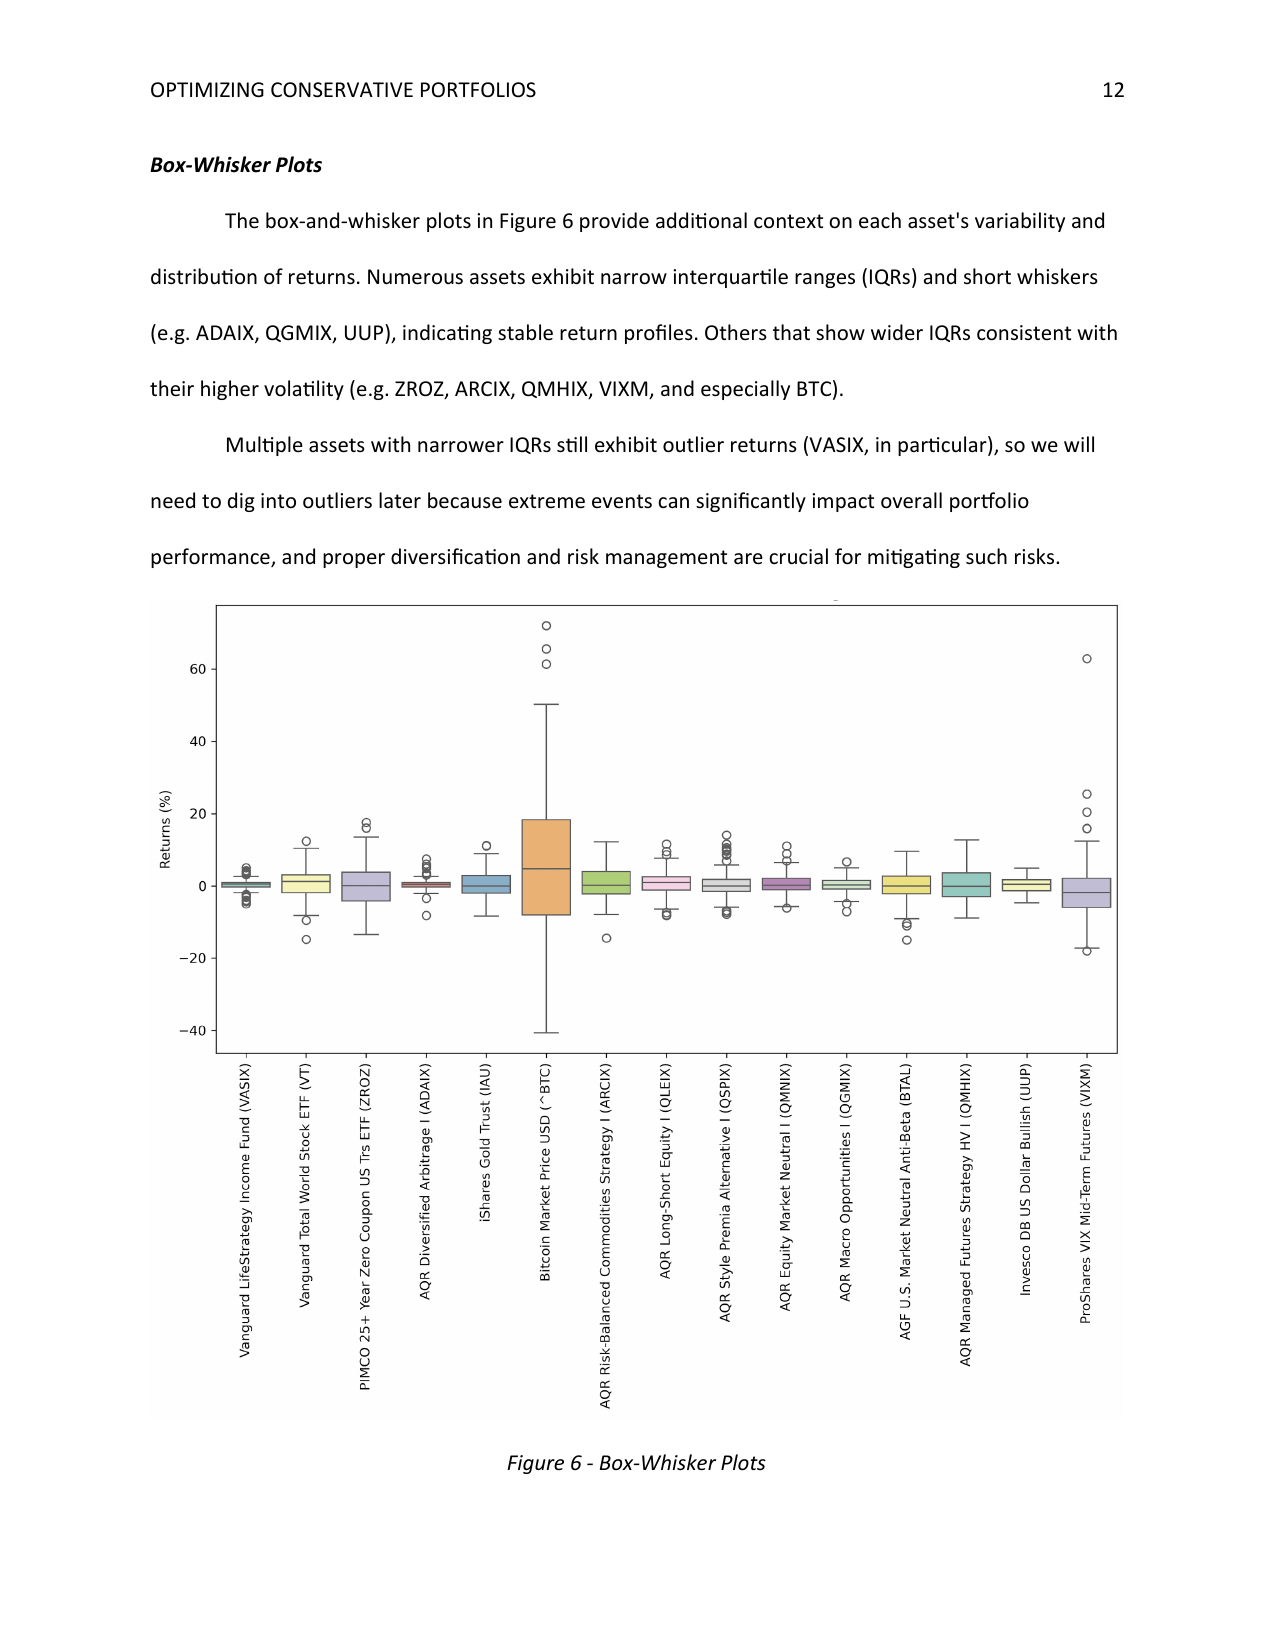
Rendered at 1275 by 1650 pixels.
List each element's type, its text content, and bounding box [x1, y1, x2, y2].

text Multiple assets with narrower IQRs still exhibit outlier returns (VASIX, in particular), so we will need to dig into outliers later because extreme events can significantly impact overall portfolio performance, and proper diversification and risk management are crucial for mitigating such risks. [150, 430, 1125, 600]
text Box-Whisker Plots [150, 150, 1125, 178]
text The box-and-whisker plots in Figure 6 provide additional context on each asset's variability and distribution of returns. Numerous assets exhibit narrow interquartile ranges (IQRs) and short whiskers (e.g. ADAIX, QGMIX, UUP), indicating stable return profiles. Others that show wider IQRs consistent with their higher volatility (e.g. ZROZ, ARCIX, QMHIX, VIXM, and especially BTC). [150, 206, 1125, 402]
text Figure 6 - Box-Whisker Plots [150, 1448, 1125, 1476]
picture [150, 600, 1125, 1418]
